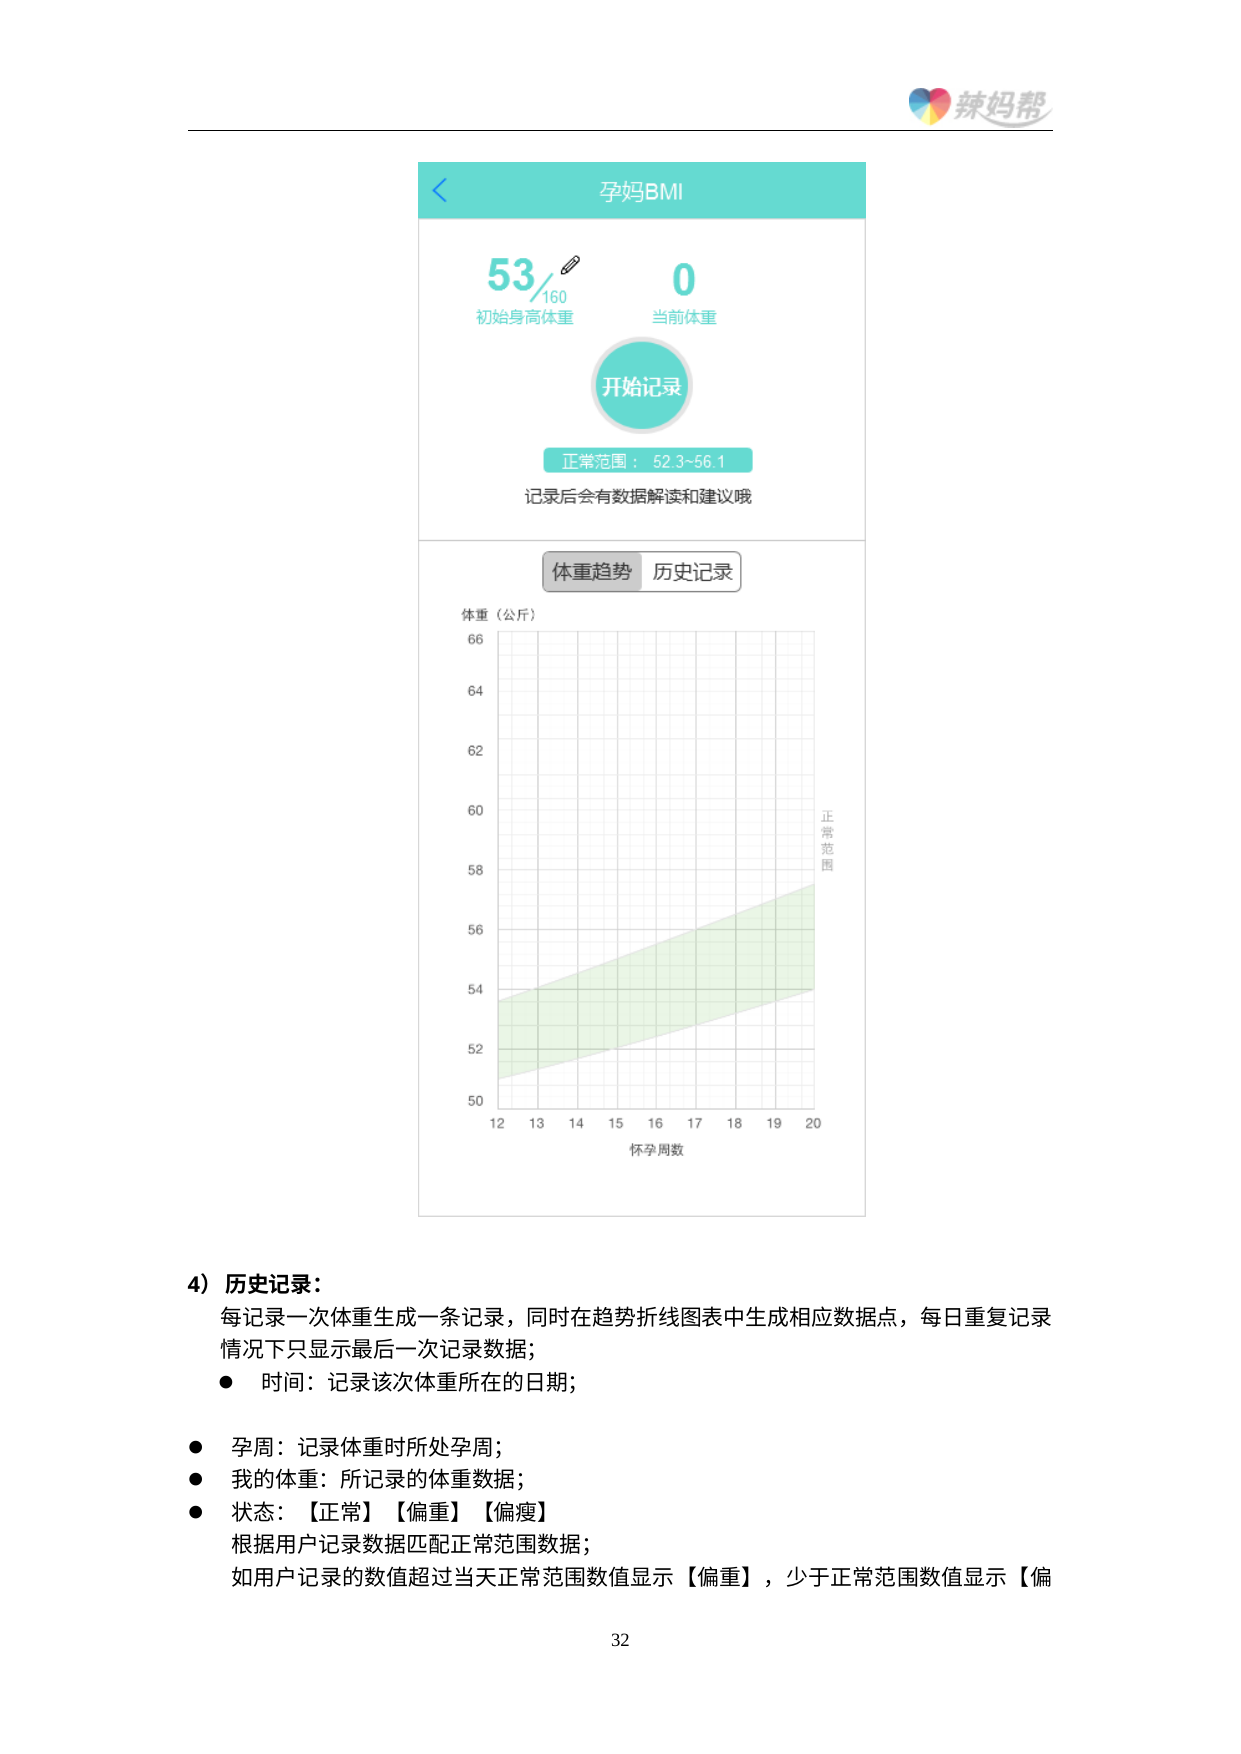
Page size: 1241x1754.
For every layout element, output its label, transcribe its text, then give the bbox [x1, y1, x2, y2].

list 历史记录： [187, 1267, 1053, 1299]
list 我的体重：所记录的体重数据； [187, 1462, 1053, 1494]
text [231, 1559, 1053, 1592]
text 每记录一次体重生成一条记录，同时在趋势折线图表中生成相应数据点，每日重复记录情况下只显示最后一次记录数据； [220, 1299, 1053, 1364]
picture [909, 88, 1053, 128]
list 时间：记录该次体重所在的日期； [218, 1364, 1053, 1397]
list 状态：【正常】【偏重】【偏瘦】 [187, 1494, 1053, 1527]
picture [418, 162, 866, 1217]
list 孕周：记录体重时所处孕周； [187, 1429, 1053, 1462]
text 根据用户记录数据匹配正常范围数据； [231, 1527, 1053, 1559]
